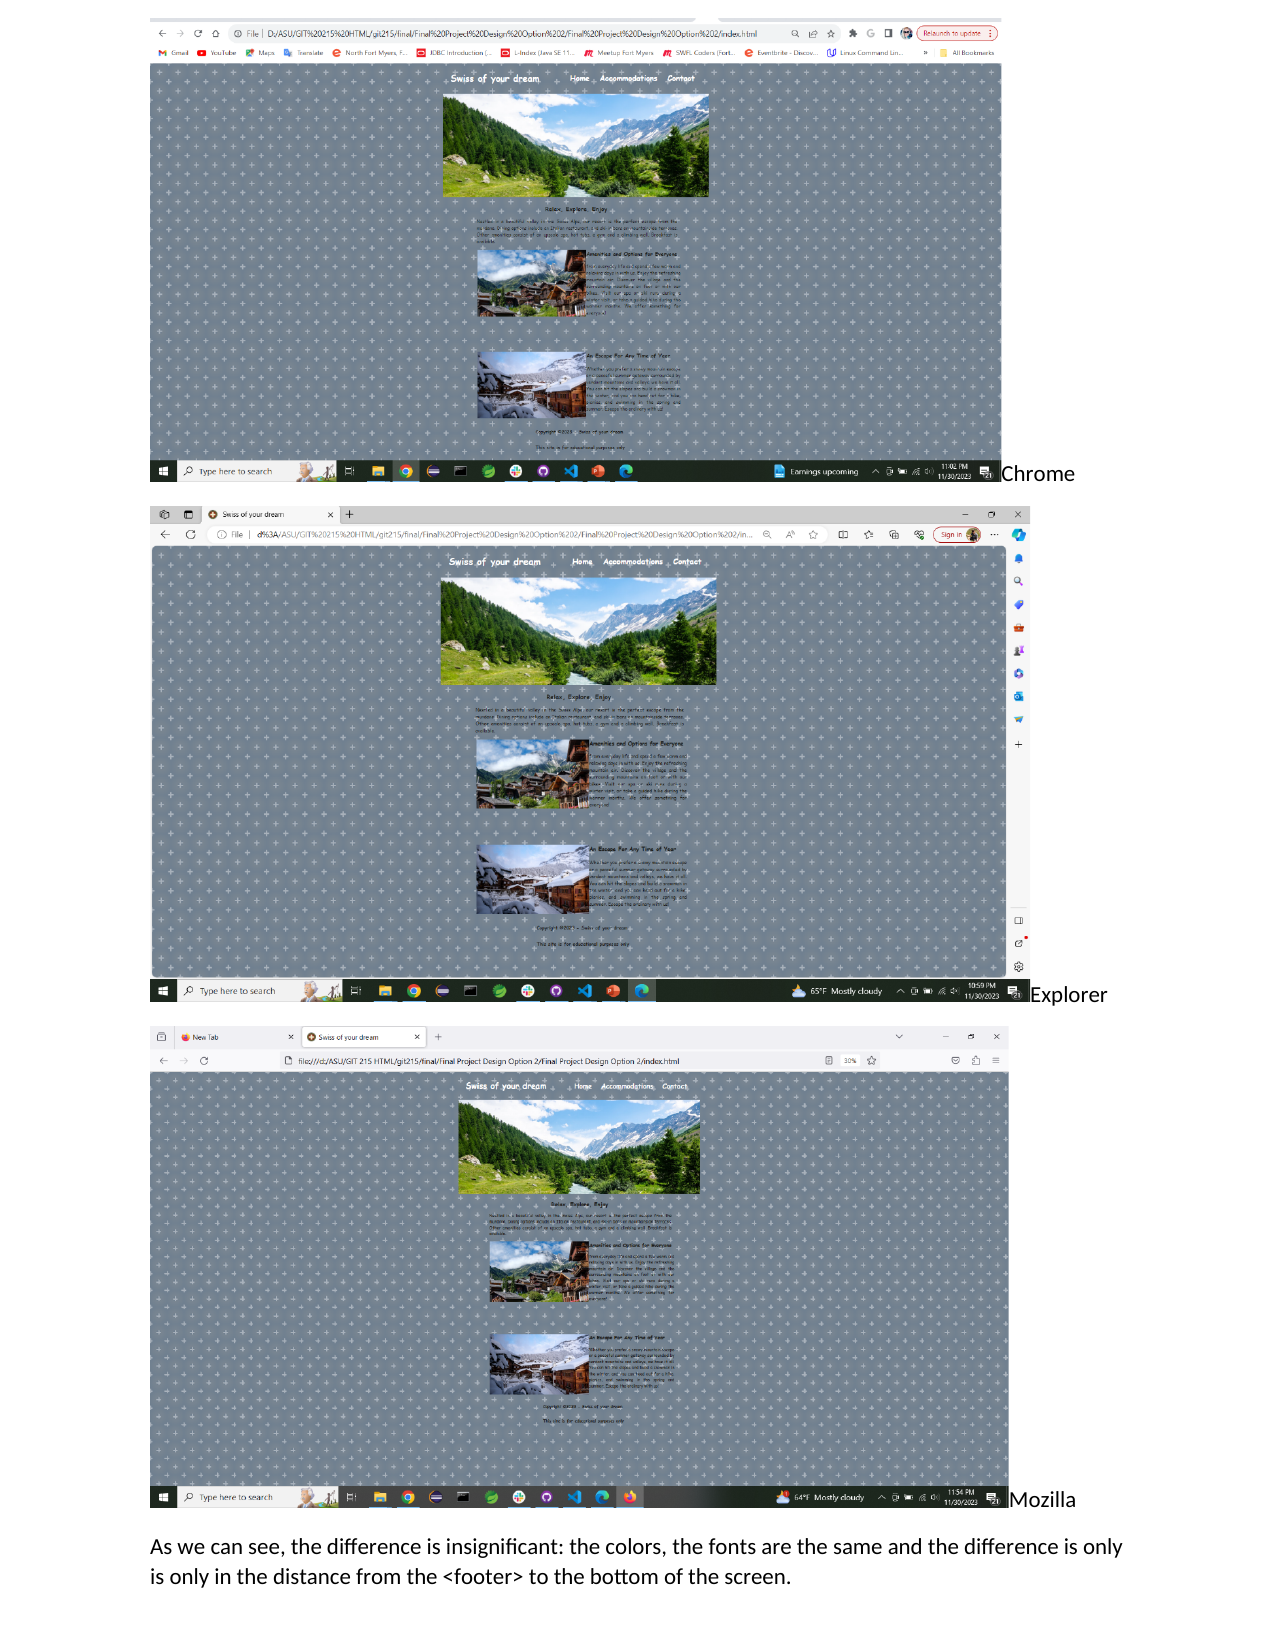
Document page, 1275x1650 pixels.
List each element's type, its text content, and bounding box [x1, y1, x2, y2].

picture [150, 1026, 1009, 1508]
text As we can see, the difference is insignificant: the colors, the fonts are the same and the difference is only is only in the distance from the <footer> to the bottom of the screen. [150, 1532, 1125, 1591]
picture [150, 18, 1002, 482]
picture [150, 506, 1030, 1002]
